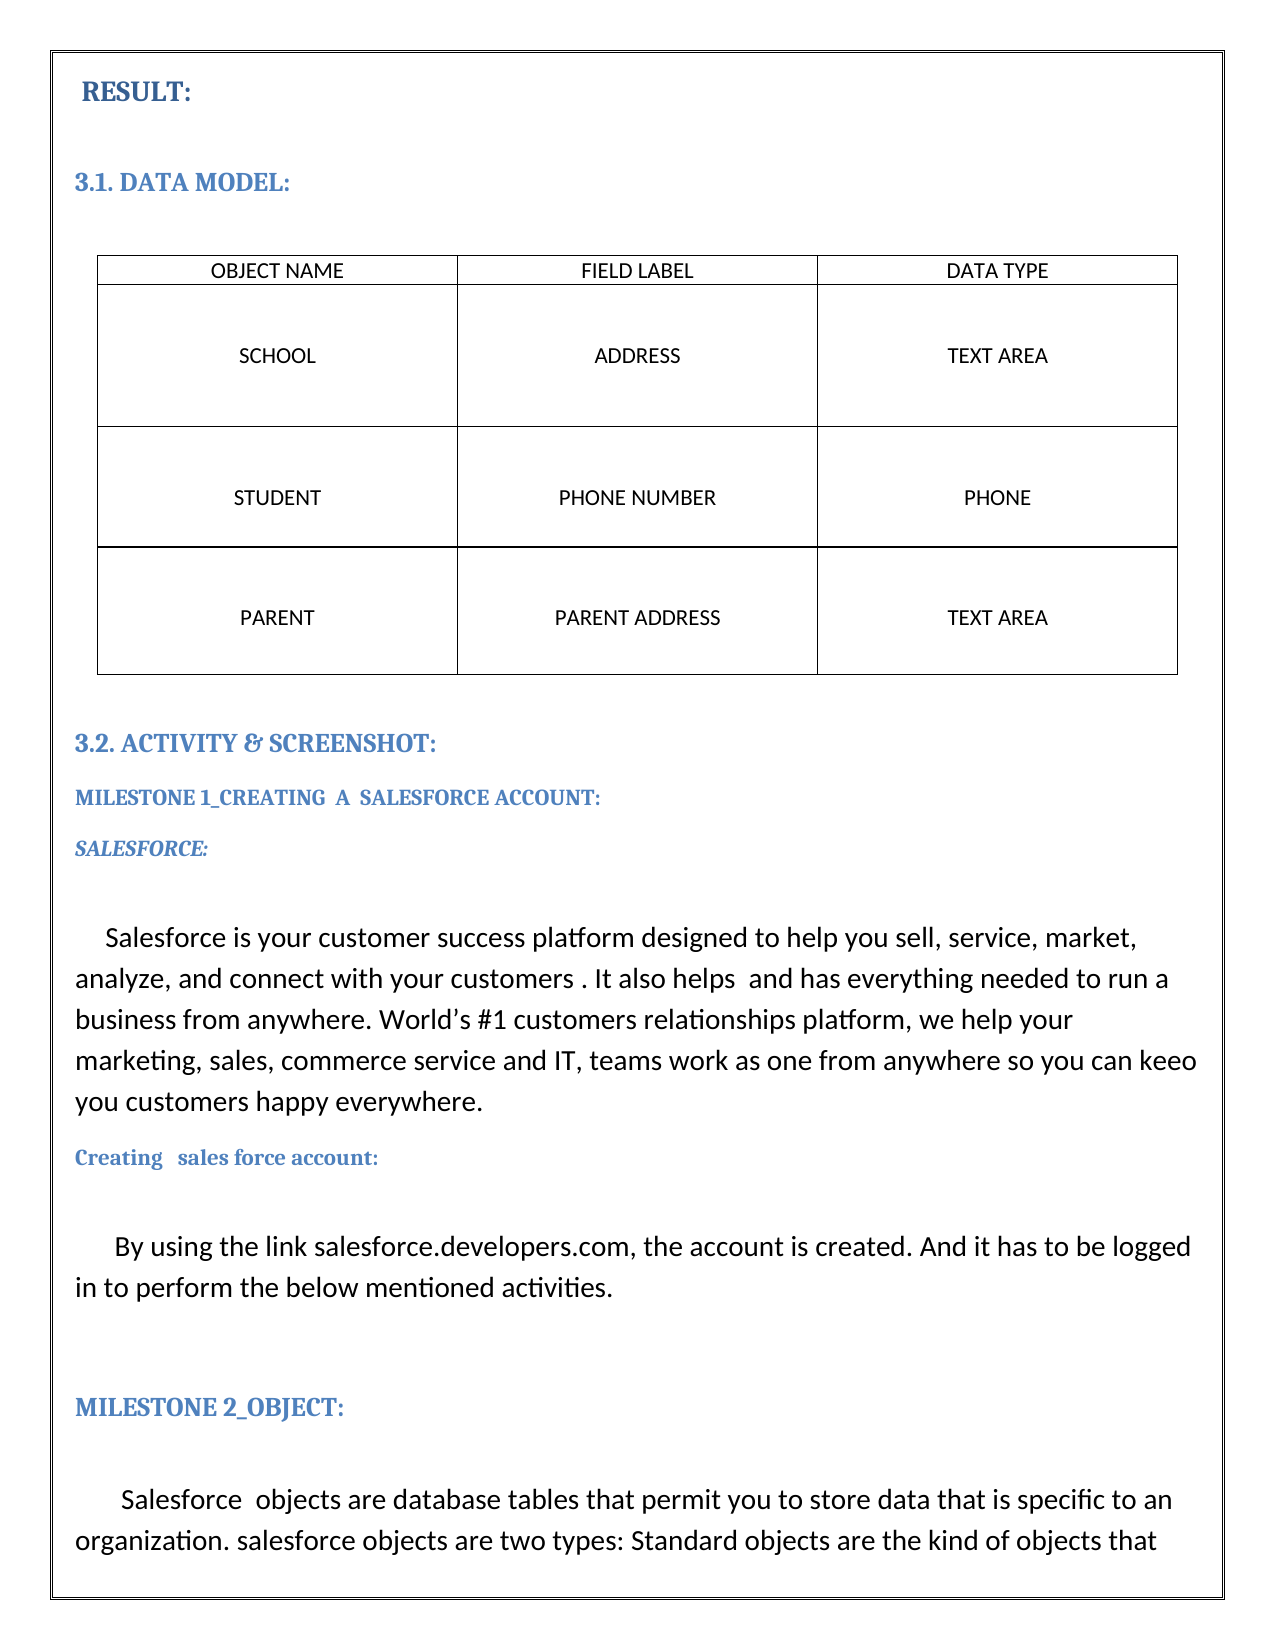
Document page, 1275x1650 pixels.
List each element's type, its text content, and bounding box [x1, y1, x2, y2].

subtitle MILESTONE 2_OBJECT: [75, 1392, 1200, 1424]
subtitle RESULT: [75, 75, 1200, 108]
subtitle MILESTONE 1_CREATING A SALESFORCE ACCOUNT: [75, 785, 1200, 811]
table_header OBJECT NAME [98, 256, 457, 284]
table_header DATA TYPE [818, 256, 1177, 284]
table_cell TEXT AREA [818, 548, 1177, 674]
table_header FIELD LABEL [458, 256, 817, 284]
table_cell PHONE NUMBER [458, 427, 817, 546]
table_cell SCHOOL [98, 285, 457, 426]
table_cell ADDRESS [458, 285, 817, 426]
text By using the link salesforce.developers.com, the account is created. And it has to be logged in to perform the below mentioned activities. [75, 1228, 1200, 1304]
table_cell PARENT [98, 548, 457, 674]
subtitle Creating sales force account: [75, 1145, 1200, 1171]
table_cell PHONE [818, 427, 1177, 546]
table_cell PARENT ADDRESS [458, 548, 817, 674]
subtitle 3.2. ACTIVITY & SCREENSHOT: [75, 728, 1200, 759]
subtitle 3.1. DATA MODEL: [75, 167, 1200, 198]
table_cell TEXT AREA [818, 285, 1177, 426]
table_cell STUDENT [98, 427, 457, 546]
subtitle SALESFORCE: [75, 836, 1200, 862]
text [75, 1481, 1200, 1558]
text Salesforce is your customer success platform designed to help you sell, service, market, analyze, and connect with your customers . It also helps and has everything needed to run a business from anywhere. World’s #1 customers relationships platform, we help your marketing, sales, commerce service and IT, teams work as one from anywhere so you can keeo you customers happy everywhere. [75, 919, 1200, 1119]
